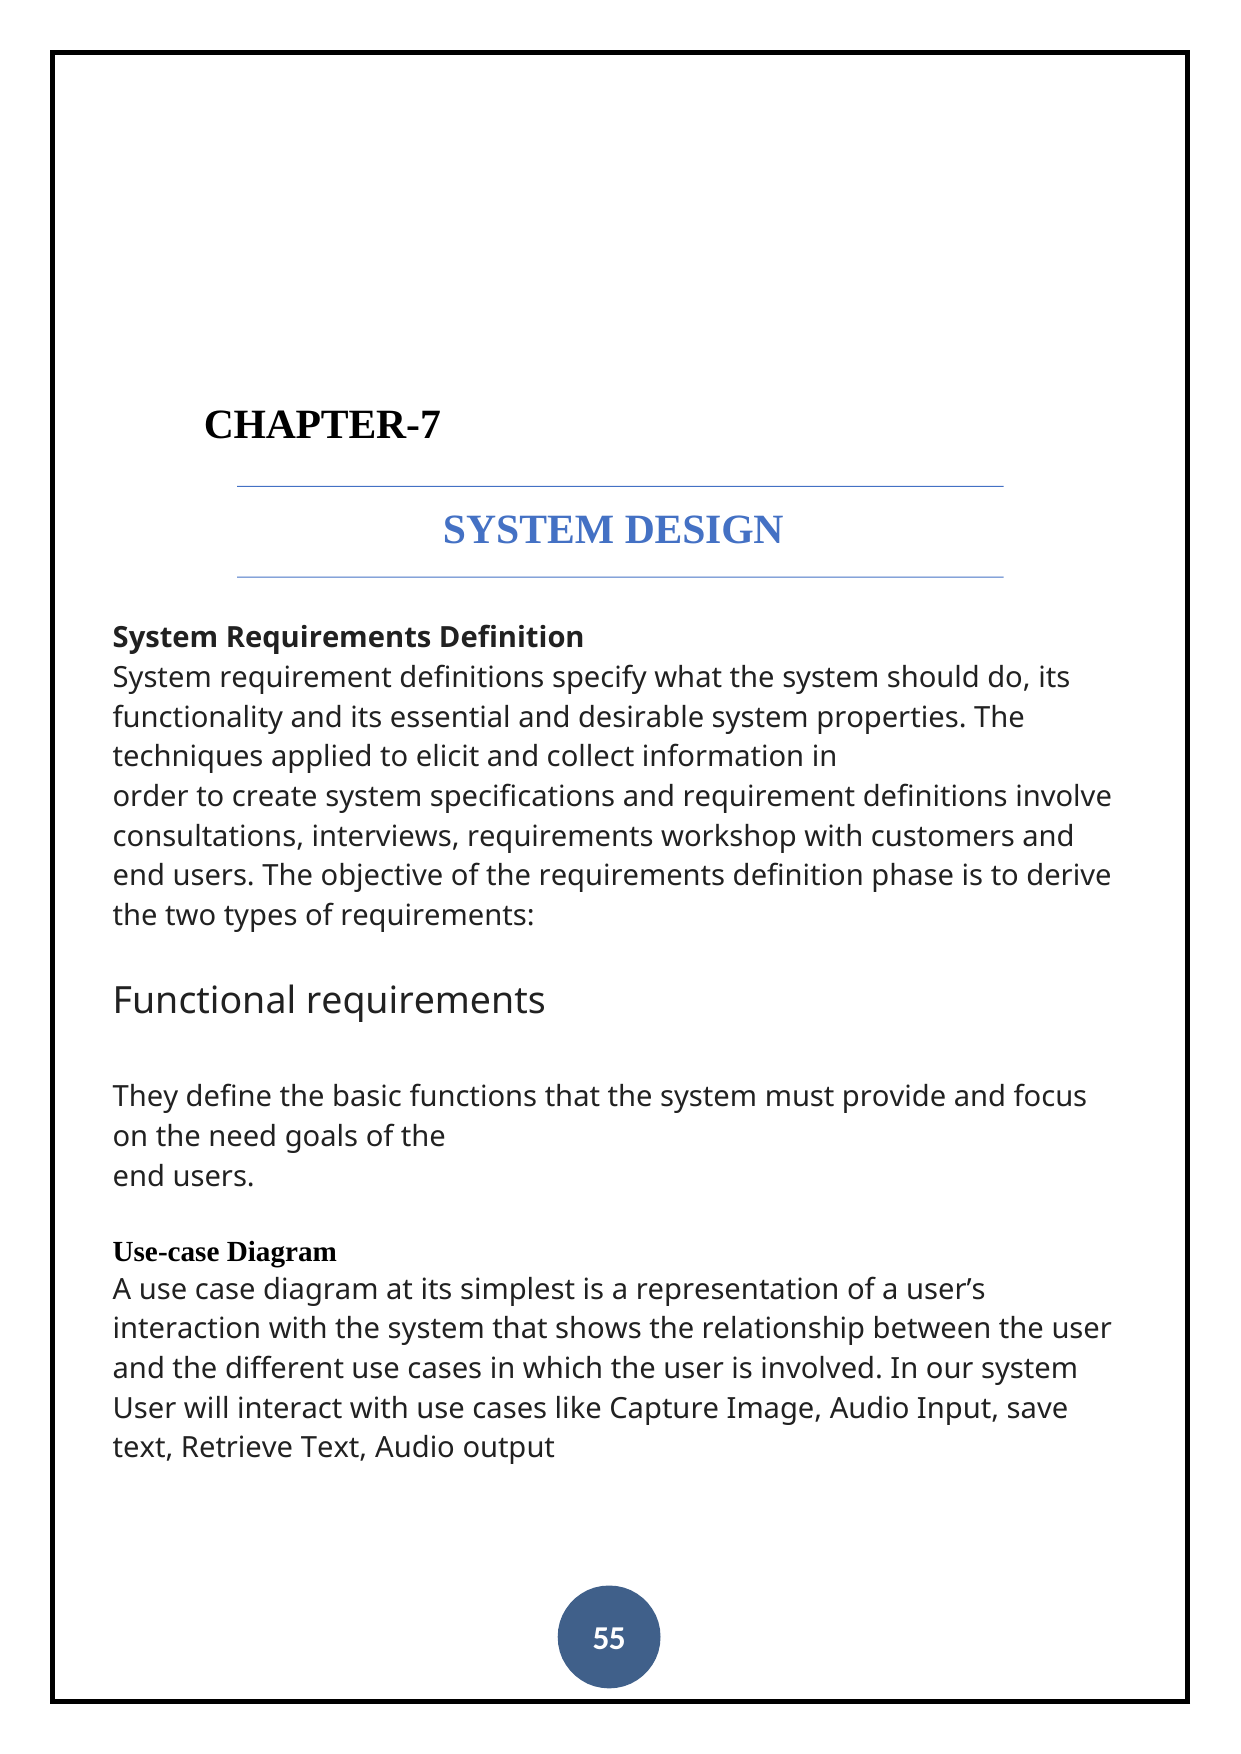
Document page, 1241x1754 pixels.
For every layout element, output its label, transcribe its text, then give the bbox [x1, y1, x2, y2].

text order to create system specifications and requirement definitions involve consultations, interviews, requirements workshop with customers and end users. The objective of the requirements definition phase is to derive the two types of requirements: [112, 775, 1128, 934]
text They define the basic functions that the system must provide and focus on the need goals of the [112, 1076, 1128, 1155]
text Use-case Diagram [112, 1234, 1128, 1268]
text A use case diagram at its simplest is a representation of a user’s interaction with the system that shows the relationship between the user and the different use cases in which the user is involved. In our system User will interact with use cases like Capture Image, Audio Input, save text, Retrieve Text, Audio output [112, 1268, 1128, 1466]
text end users. [112, 1155, 1128, 1195]
text Functional requirements [112, 974, 1128, 1025]
text System Requirements Definition [112, 616, 1128, 656]
text System requirement definitions specify what the system should do, its functionality and its essential and desirable system properties. The techniques applied to elicit and collect information in [112, 656, 1128, 775]
subtitle CHAPTER-7 [203, 400, 1128, 448]
text SYSTEM DESIGN [179, 504, 1047, 552]
